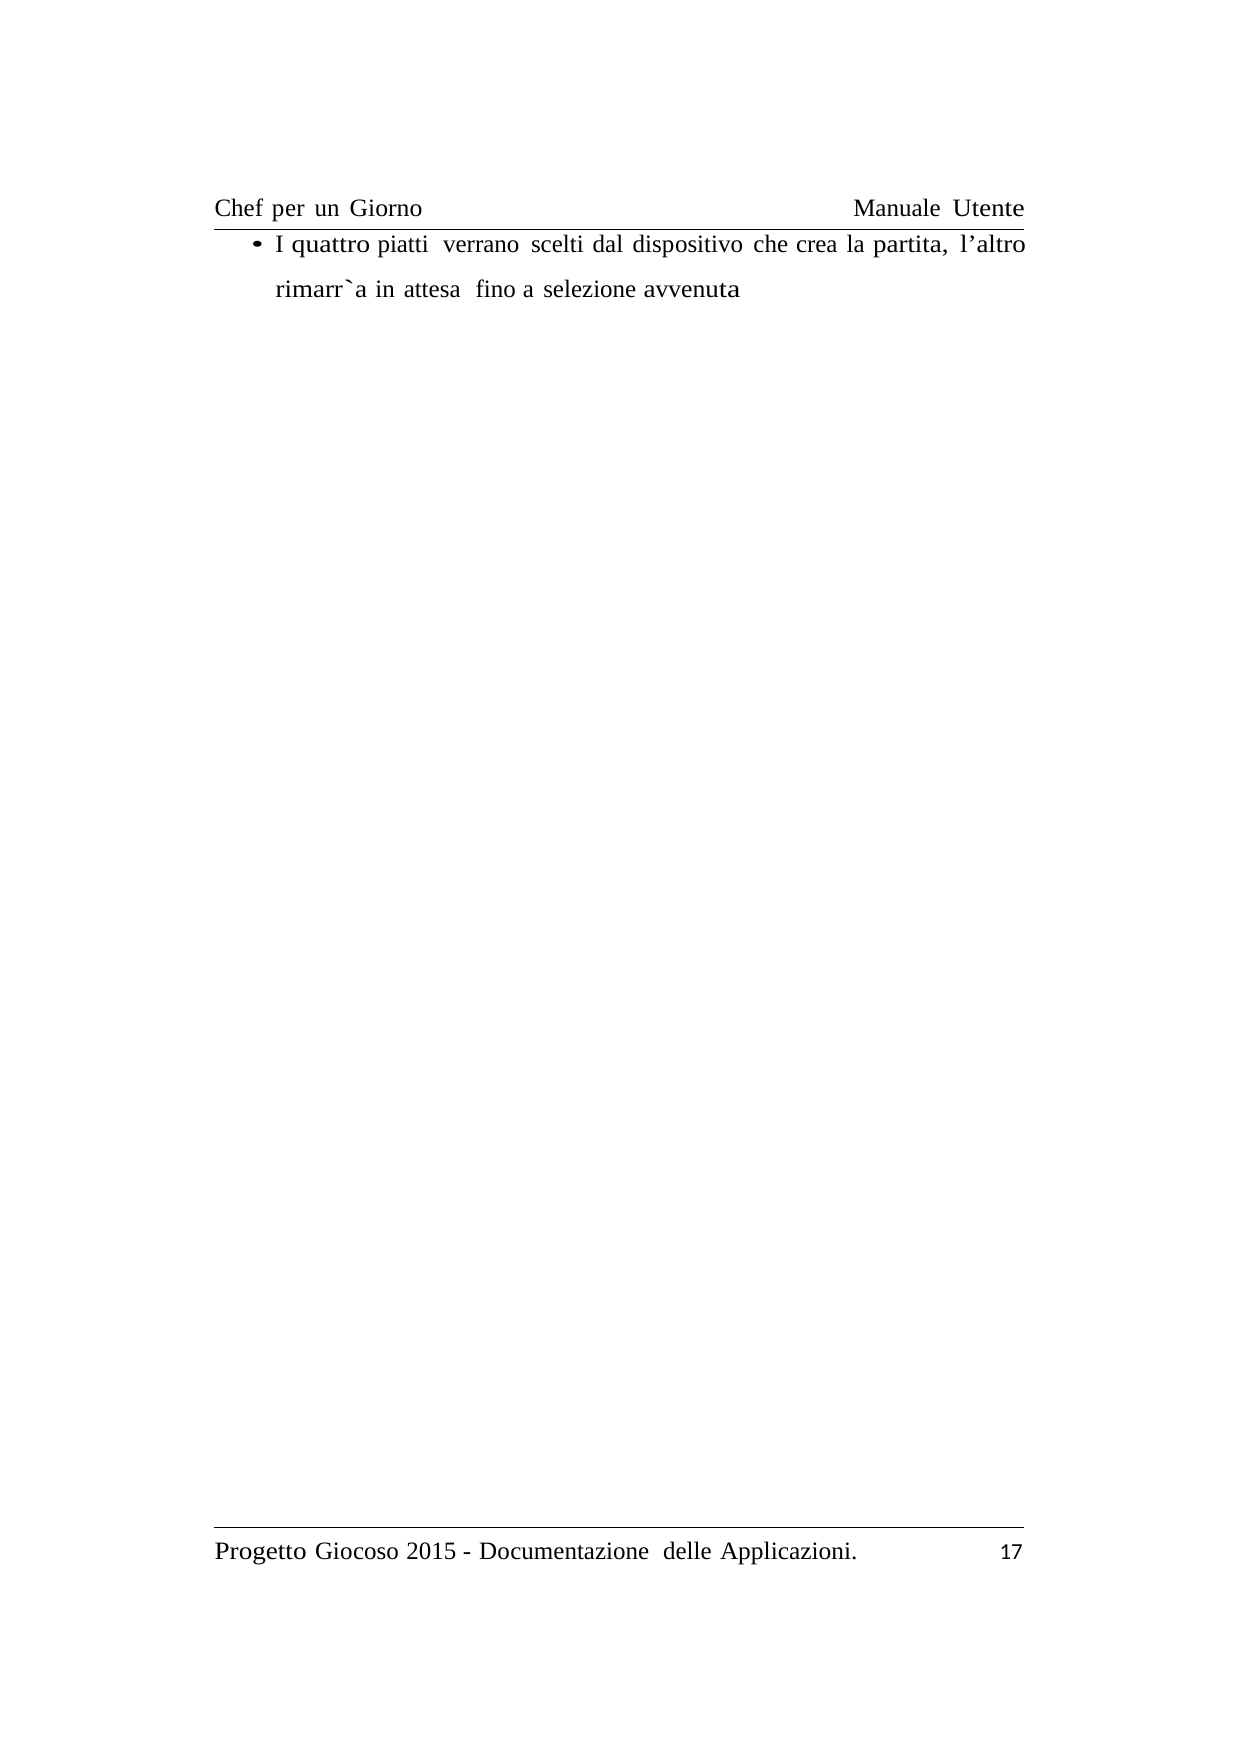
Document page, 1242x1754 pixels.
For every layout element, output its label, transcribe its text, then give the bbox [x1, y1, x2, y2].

text • I quattro piatti verrano scelti dal dispositivo che crea la partita, l’altro rimarr`a in attesa fino a selezione avvenuta [251, 229, 1032, 303]
